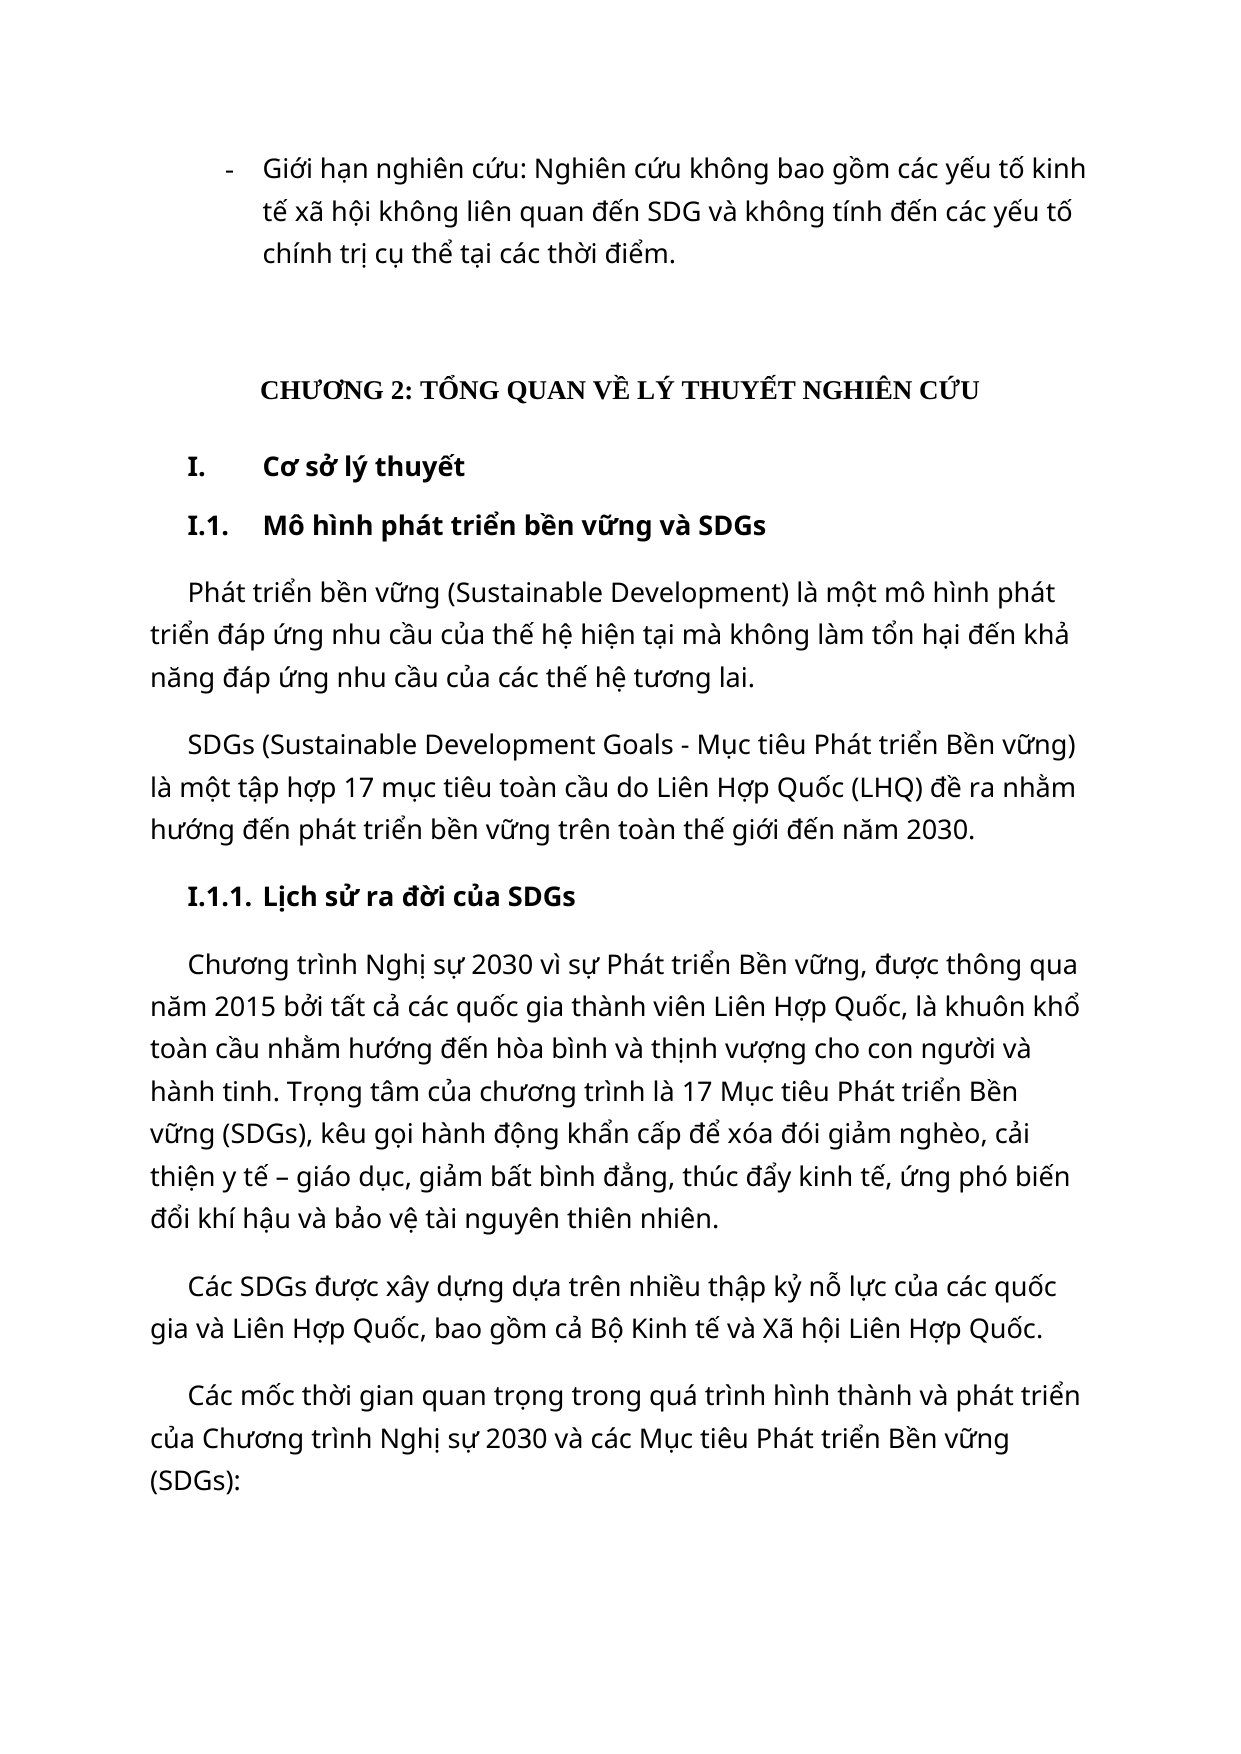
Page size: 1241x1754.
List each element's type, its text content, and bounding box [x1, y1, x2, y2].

text SDGs (Sustainable Development Goals - Mục tiêu Phát triển Bền vững) là một tập hợp 17 mục tiêu toàn cầu do Liên Hợp Quốc (LHQ) đề ra nhằm hướng đến phát triển bền vững trên toàn thế giới đến năm 2030. [150, 726, 1090, 847]
list Giới hạn nghiên cứu: Nghiên cứu không bao gồm các yếu tố kinh tế xã hội không liên quan đến SDG và không tính đến các yếu tố chính trị cụ thể tại các thời điểm. [225, 150, 1090, 272]
text Các mốc thời gian quan trọng trong quá trình hình thành và phát triển của Chương trình Nghị sự 2030 và các Mục tiêu Phát triển Bền vững (SDGs): [150, 1377, 1090, 1498]
text Các SDGs được xây dựng dựa trên nhiều thập kỷ nỗ lực của các quốc gia và Liên Hợp Quốc, bao gồm cả Bộ Kinh tế và Xã hội Liên Hợp Quốc. [150, 1267, 1090, 1346]
subtitle Mô hình phát triển bền vững và SDGs [187, 506, 1090, 543]
subtitle Cơ sở lý thuyết [187, 447, 1090, 484]
subtitle Lịch sử ra đời của SDGs [187, 878, 1090, 915]
text Chương trình Nghị sự 2030 vì sự Phát triển Bền vững, được thông qua năm 2015 bởi tất cả các quốc gia thành viên Liên Hợp Quốc, là khuôn khổ toàn cầu nhằm hướng đến hòa bình và thịnh vượng cho con người và hành tinh. Trọng tâm của chương trình là 17 Mục tiêu Phát triển Bền vững (SDGs), kêu gọi hành động khẩn cấp để xóa đói giảm nghèo, cải thiện y tế – giáo dục, giảm bất bình đẳng, thúc đẩy kinh tế, ứng phó biến đổi khí hậu và bảo vệ tài nguyên thiên nhiên. [150, 945, 1090, 1236]
subtitle CHƯƠNG 2: TỔNG QUAN VỀ LÝ THUYẾT NGHIÊN CỨU [150, 374, 1090, 405]
text Phát triển bền vững (Sustainable Development) là một mô hình phát triển đáp ứng nhu cầu của thế hệ hiện tại mà không làm tổn hại đến khả năng đáp ứng nhu cầu của các thế hệ tương lai. [150, 573, 1090, 695]
